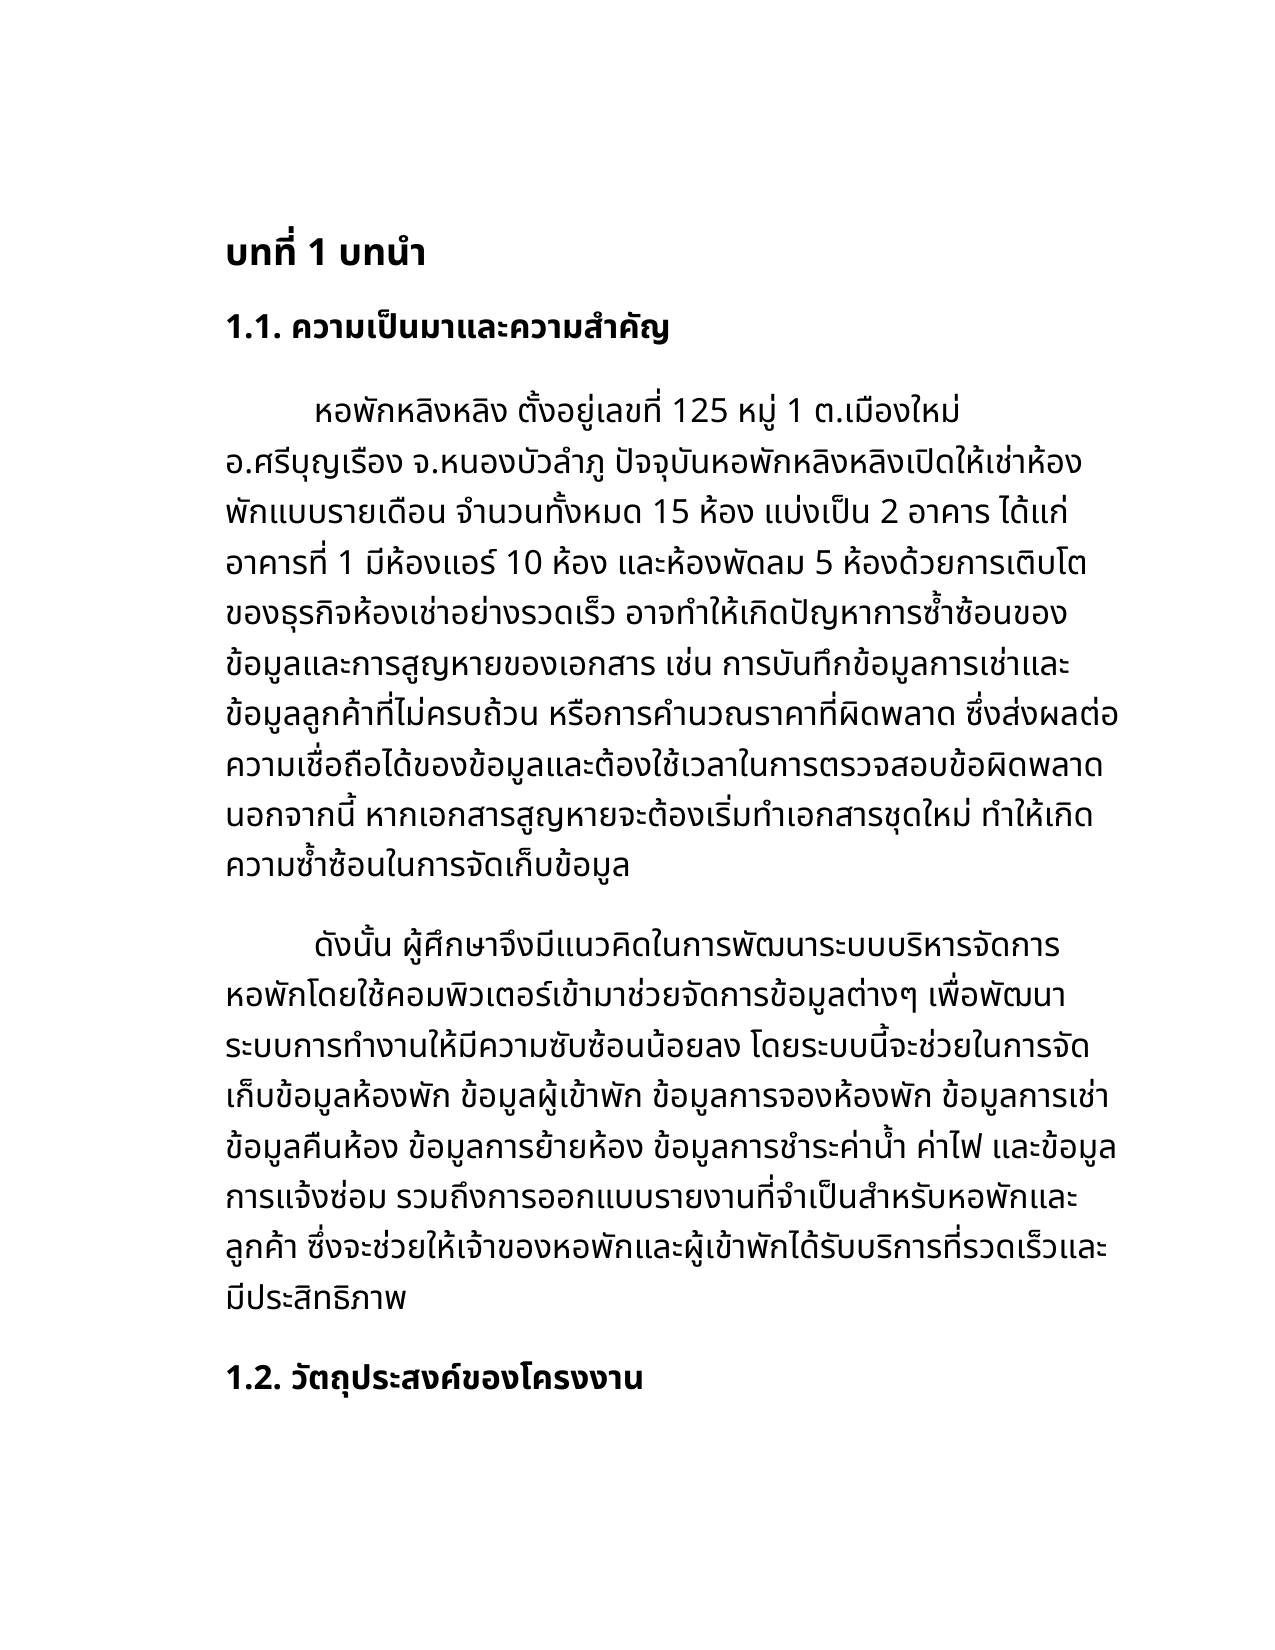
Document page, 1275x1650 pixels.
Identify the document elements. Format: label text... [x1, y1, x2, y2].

text ดังนั้น ผู้ศึกษาจึงมีแนวคิดในการพัฒนาระบบบริหารจัดการหอพักโดยใช้คอมพิวเตอร์เข้ามาช่วยจัดการข้อมูลต่างๆ เพื่อพัฒนาระบบการทำงานให้มีความซับซ้อนน้อยลง โดยระบบนี้จะช่วยในการจัดเก็บข้อมูลห้องพัก ข้อมูลผู้เข้าพัก ข้อมูลการจองห้องพัก ข้อมูลการเช่า ข้อมูลคืนห้อง ข้อมูลการย้ายห้อง ข้อมูลการชำระค่าน้ำ ค่าไฟ และข้อมูลการแจ้งซ่อม รวมถึงการออกแบบรายงานที่จำเป็นสำหรับหอพักและลูกค้า ซึ่งจะช่วยให้เจ้าของหอพักและผู้เข้าพักได้รับบริการที่รวดเร็วและมีประสิทธิภาพ [225, 921, 1125, 1324]
text หอพักหลิงหลิง ตั้งอยู่เลขที่ 125 หมู่ 1 ต.เมืองใหม่ อ.ศรีบุญเรือง จ.หนองบัวลำภู ปัจจุบันหอพักหลิงหลิงเปิดให้เช่าห้องพักแบบรายเดือน จำนวนทั้งหมด 15 ห้อง แบ่งเป็น 2 อาคาร ได้แก่ อาคารที่ 1 มีห้องแอร์ 10 ห้อง และห้องพัดลม 5 ห้องด้วยการเติบโตของธุรกิจห้องเช่าอย่างรวดเร็ว อาจทำให้เกิดปัญหาการซ้ำซ้อนของข้อมูลและการสูญหายของเอกสาร เช่น การบันทึกข้อมูลการเช่าและข้อมูลลูกค้าที่ไม่ครบถ้วน หรือการคำนวณราคาที่ผิดพลาด ซึ่งส่งผลต่อความเชื่อถือได้ของข้อมูลและต้องใช้เวลาในการตรวจสอบข้อผิดพลาด นอกจากนี้ หากเอกสารสูญหายจะต้องเริ่มทำเอกสารชุดใหม่ ทำให้เกิดความซ้ำซ้อนในการจัดเก็บข้อมูล [225, 387, 1125, 892]
subtitle ความเป็นมาและความสำคัญ [225, 303, 1125, 354]
subtitle วัตถุประสงค์ของโครงงาน [225, 1353, 1125, 1404]
subtitle บทนำ [225, 225, 1125, 282]
